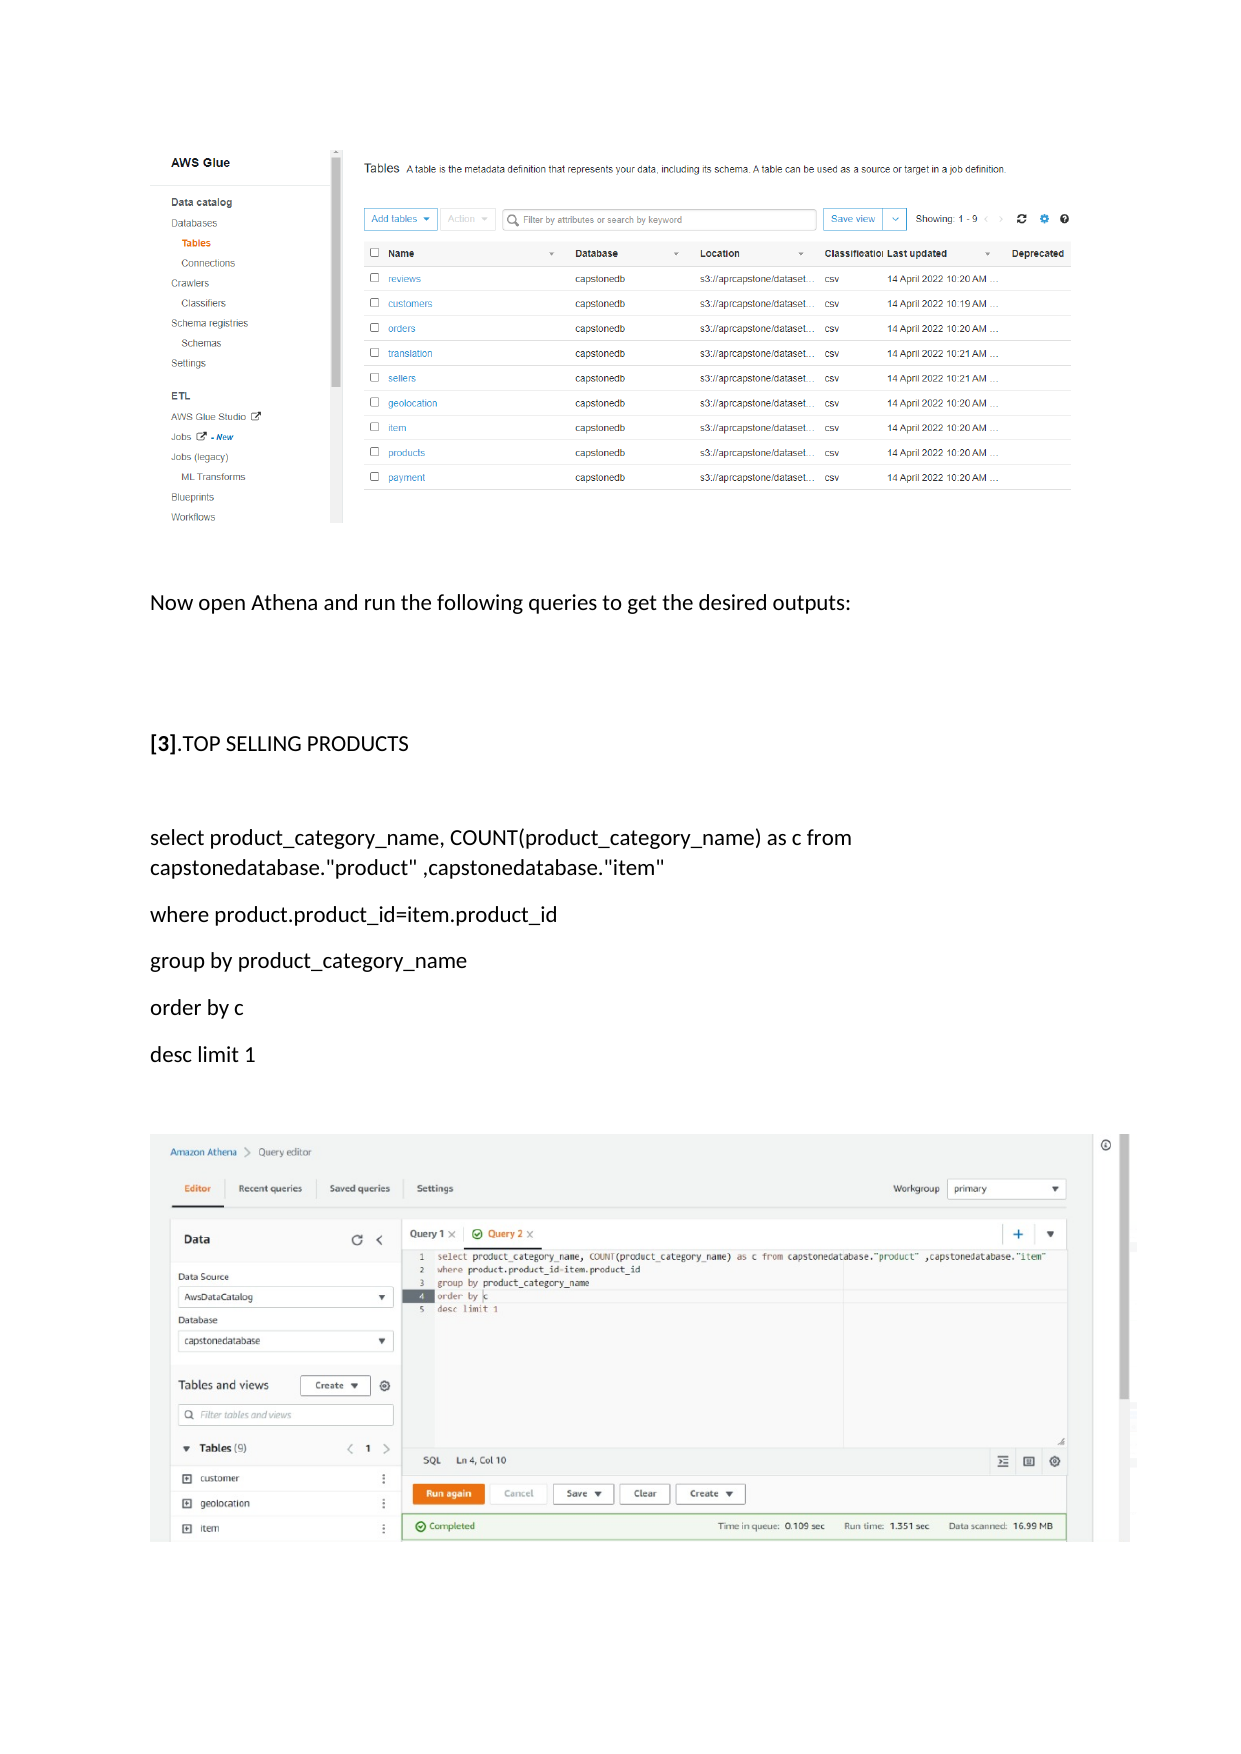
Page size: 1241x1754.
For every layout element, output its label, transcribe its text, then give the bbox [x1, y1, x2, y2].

text select product_category_name, COUNT(product_category_name) as c from capstonedatabase."product" ,capstonedatabase."item" [150, 823, 1090, 881]
picture [150, 150, 1090, 523]
text where product.product_id=item.product_id [150, 900, 1090, 928]
text [3].TOP SELLING PRODUCTS [150, 729, 1090, 757]
text Now open Athena and run the following queries to get the desired outputs: [150, 588, 1090, 616]
text desc limit 1 [150, 1040, 1090, 1068]
text group by product_category_name [150, 947, 1090, 975]
picture [150, 1134, 1137, 1542]
text order by c [150, 993, 1090, 1022]
